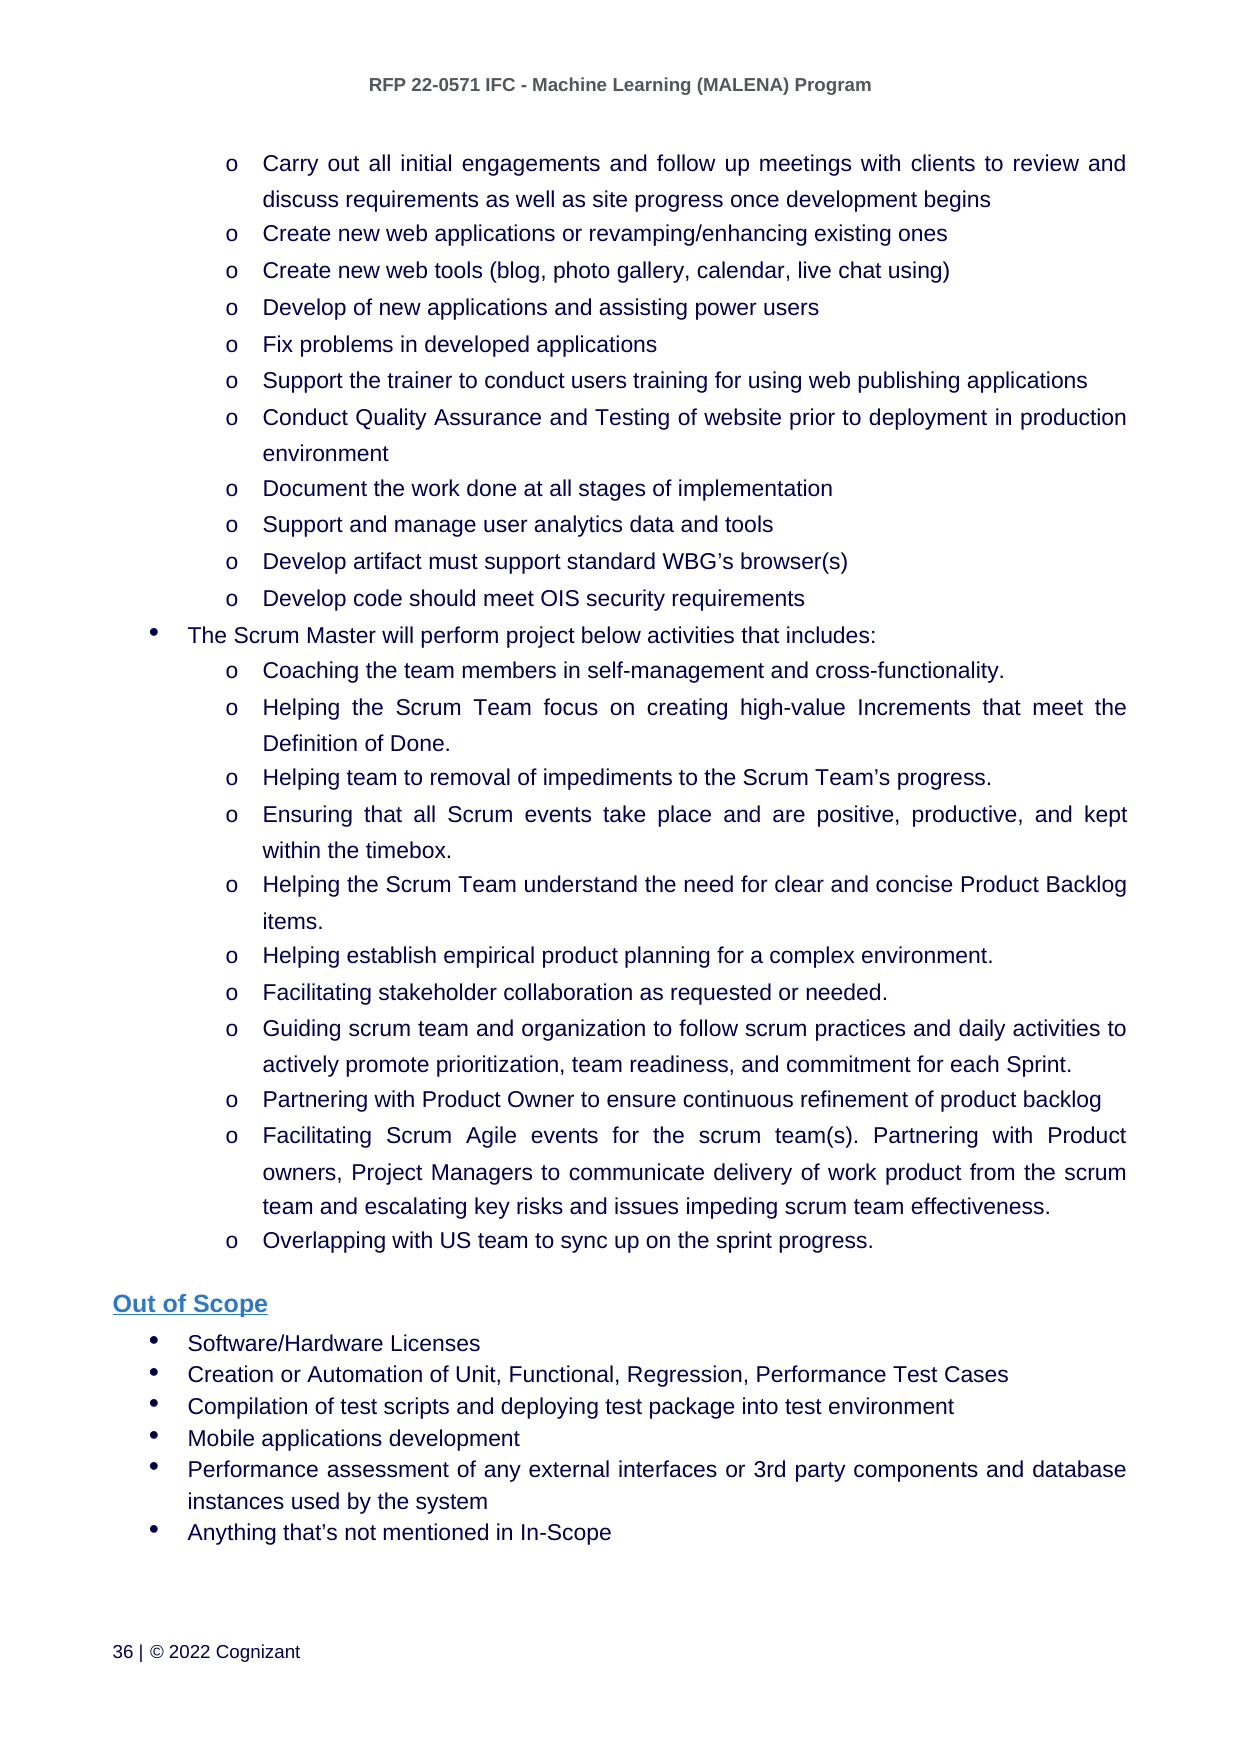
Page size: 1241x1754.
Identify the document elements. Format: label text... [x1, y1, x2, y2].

list Coaching the team members in self-management and cross-functionality. [225, 657, 1128, 686]
subtitle Out of Scope [112, 1289, 1128, 1317]
list Support and manage user analytics data and tools [225, 511, 1128, 539]
list Develop artifact must support standard WBG’s browser(s) [225, 548, 1128, 576]
list Develop code should meet OIS security requirements [225, 585, 1128, 613]
list Anything that’s not mentioned in In-Scope [150, 1519, 1128, 1546]
list Ensuring that all Scrum events take place and are positive, productive, and kept within the timebox. [225, 801, 1128, 864]
list Partnering with Product Owner to ensure continuous refinement of product backlog [225, 1086, 1128, 1114]
list Fix problems in developed applications [225, 331, 1128, 359]
list Helping the Scrum Team focus on creating high-value Increments that meet the Definition of Done. [225, 694, 1128, 757]
list Facilitating stakeholder collaboration as requested or needed. [225, 978, 1128, 1007]
list Create new web applications or revamping/enhancing existing ones [225, 220, 1128, 249]
list Develop of new applications and assisting power users [225, 294, 1128, 322]
list Conduct Quality Assurance and Testing of website prior to deployment in production environment [225, 404, 1128, 467]
list Helping establish empirical product planning for a complex environment. [225, 942, 1128, 970]
list Helping the Scrum Team understand the need for clear and concise Product Backlog items. [225, 871, 1128, 934]
list Mobile applications development [150, 1424, 1128, 1451]
list Software/Hardware Licenses [150, 1330, 1128, 1356]
list The Scrum Master will perform project below activities that includes: [150, 622, 1128, 648]
list Carry out all initial engagements and follow up meetings with clients to review and discuss requirements as well as site progress once development begins [225, 150, 1128, 212]
list Creation or Automation of Unit, Functional, Regression, Performance Test Cases [150, 1361, 1128, 1388]
list Create new web tools (blog, photo gallery, calendar, live chat using) [225, 257, 1128, 285]
list Performance assessment of any external interfaces or 3rd party components and database instances used by the system [150, 1456, 1128, 1514]
list Facilitating Scrum Agile events for the scrum team(s). Partnering with Product owners, Project Managers to communicate delivery of work product from the scrum team and escalating key risks and issues impeding scrum team effectiveness. [225, 1122, 1128, 1219]
list Helping team to removal of impediments to the Scrum Team’s progress. [225, 764, 1128, 793]
list Guiding scrum team and organization to follow scrum practices and daily activities to actively promote prioritization, team readiness, and commitment for each Sprint. [225, 1015, 1128, 1078]
list Document the work done at all stages of implementation [225, 474, 1128, 503]
list Support the trainer to conduct users training for using web publishing applications [225, 367, 1128, 396]
list Compilation of test scripts and deploying test package into test environment [150, 1393, 1128, 1419]
list Overlapping with US team to sync up on the sprint progress. [225, 1227, 1128, 1255]
